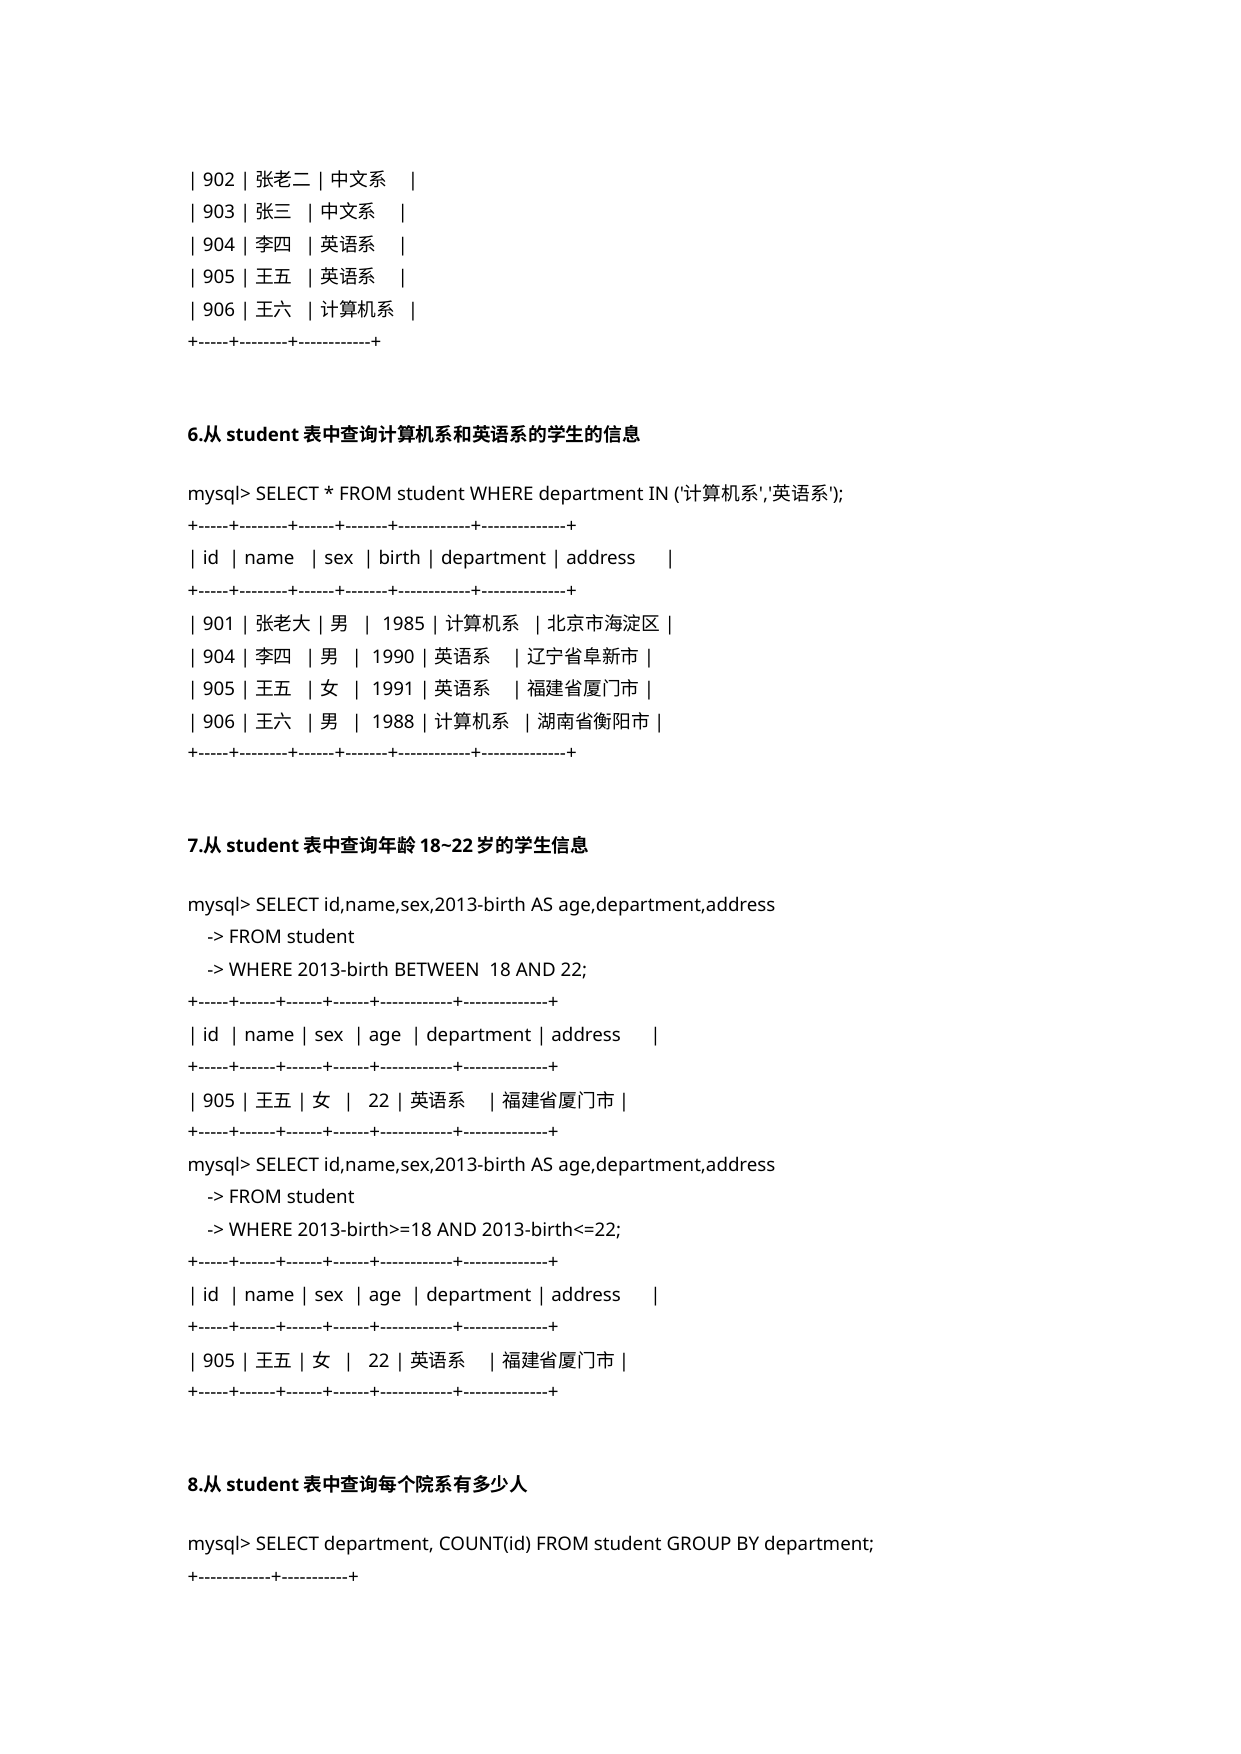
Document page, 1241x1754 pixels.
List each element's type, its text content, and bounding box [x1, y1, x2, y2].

text | id | name | sex | age | department | address | [187, 1278, 1053, 1310]
text | 905 | 王五 | 英语系 | [187, 259, 1053, 292]
text | 902 | 张老二 | 中文系 | [187, 162, 1053, 194]
text +-----+--------+------+-------+------------+--------------+ [187, 736, 1053, 769]
text -> WHERE 2013-birth BETWEEN 18 AND 22; [187, 953, 1053, 985]
text +------------+-----------+ [187, 1559, 1053, 1592]
text -> FROM student [187, 1180, 1053, 1213]
subtitle 7.从student表中查询年龄18~22岁的学生信息 [187, 828, 1053, 861]
text | 904 | 李四 | 英语系 | [187, 227, 1053, 259]
text mysql> SELECT department, COUNT(id) FROM student GROUP BY department; [187, 1527, 1053, 1559]
text +-----+--------+------+-------+------------+--------------+ [187, 574, 1053, 606]
text +-----+------+------+------+------------+--------------+ [187, 1375, 1053, 1408]
text -> FROM student [187, 920, 1053, 953]
subtitle 8.从student表中查询每个院系有多少人 [187, 1467, 1053, 1500]
subtitle 6.从student表中查询计算机系和英语系的学生的信息 [187, 417, 1053, 449]
text | 905 | 王五 | 女 | 1991 | 英语系 | 福建省厦门市 | [187, 671, 1053, 704]
text +-----+------+------+------+------------+--------------+ [187, 1310, 1053, 1343]
text | 903 | 张三 | 中文系 | [187, 194, 1053, 227]
text +-----+------+------+------+------------+--------------+ [187, 1115, 1053, 1148]
text -> WHERE 2013-birth>=18 AND 2013-birth<=22; [187, 1213, 1053, 1245]
text | 901 | 张老大 | 男 | 1985 | 计算机系 | 北京市海淀区 | [187, 606, 1053, 639]
text | 905 | 王五 | 女 | 22 | 英语系 | 福建省厦门市 | [187, 1343, 1053, 1375]
text | id | name | sex | birth | department | address | [187, 541, 1053, 574]
text mysql> SELECT id,name,sex,2013-birth AS age,department,address [187, 888, 1053, 920]
text +-----+------+------+------+------------+--------------+ [187, 1050, 1053, 1083]
text +-----+------+------+------+------------+--------------+ [187, 985, 1053, 1018]
text | 905 | 王五 | 女 | 22 | 英语系 | 福建省厦门市 | [187, 1083, 1053, 1115]
text | id | name | sex | age | department | address | [187, 1018, 1053, 1050]
text +-----+------+------+------+------------+--------------+ [187, 1245, 1053, 1278]
text | 906 | 王六 | 男 | 1988 | 计算机系 | 湖南省衡阳市 | [187, 704, 1053, 736]
text | 904 | 李四 | 男 | 1990 | 英语系 | 辽宁省阜新市 | [187, 639, 1053, 671]
text +-----+--------+------------+ [187, 324, 1053, 357]
text mysql> SELECT * FROM student WHERE department IN ('计算机系','英语系'); [187, 476, 1053, 509]
text +-----+--------+------+-------+------------+--------------+ [187, 509, 1053, 541]
text | 906 | 王六 | 计算机系 | [187, 292, 1053, 324]
text mysql> SELECT id,name,sex,2013-birth AS age,department,address [187, 1148, 1053, 1180]
